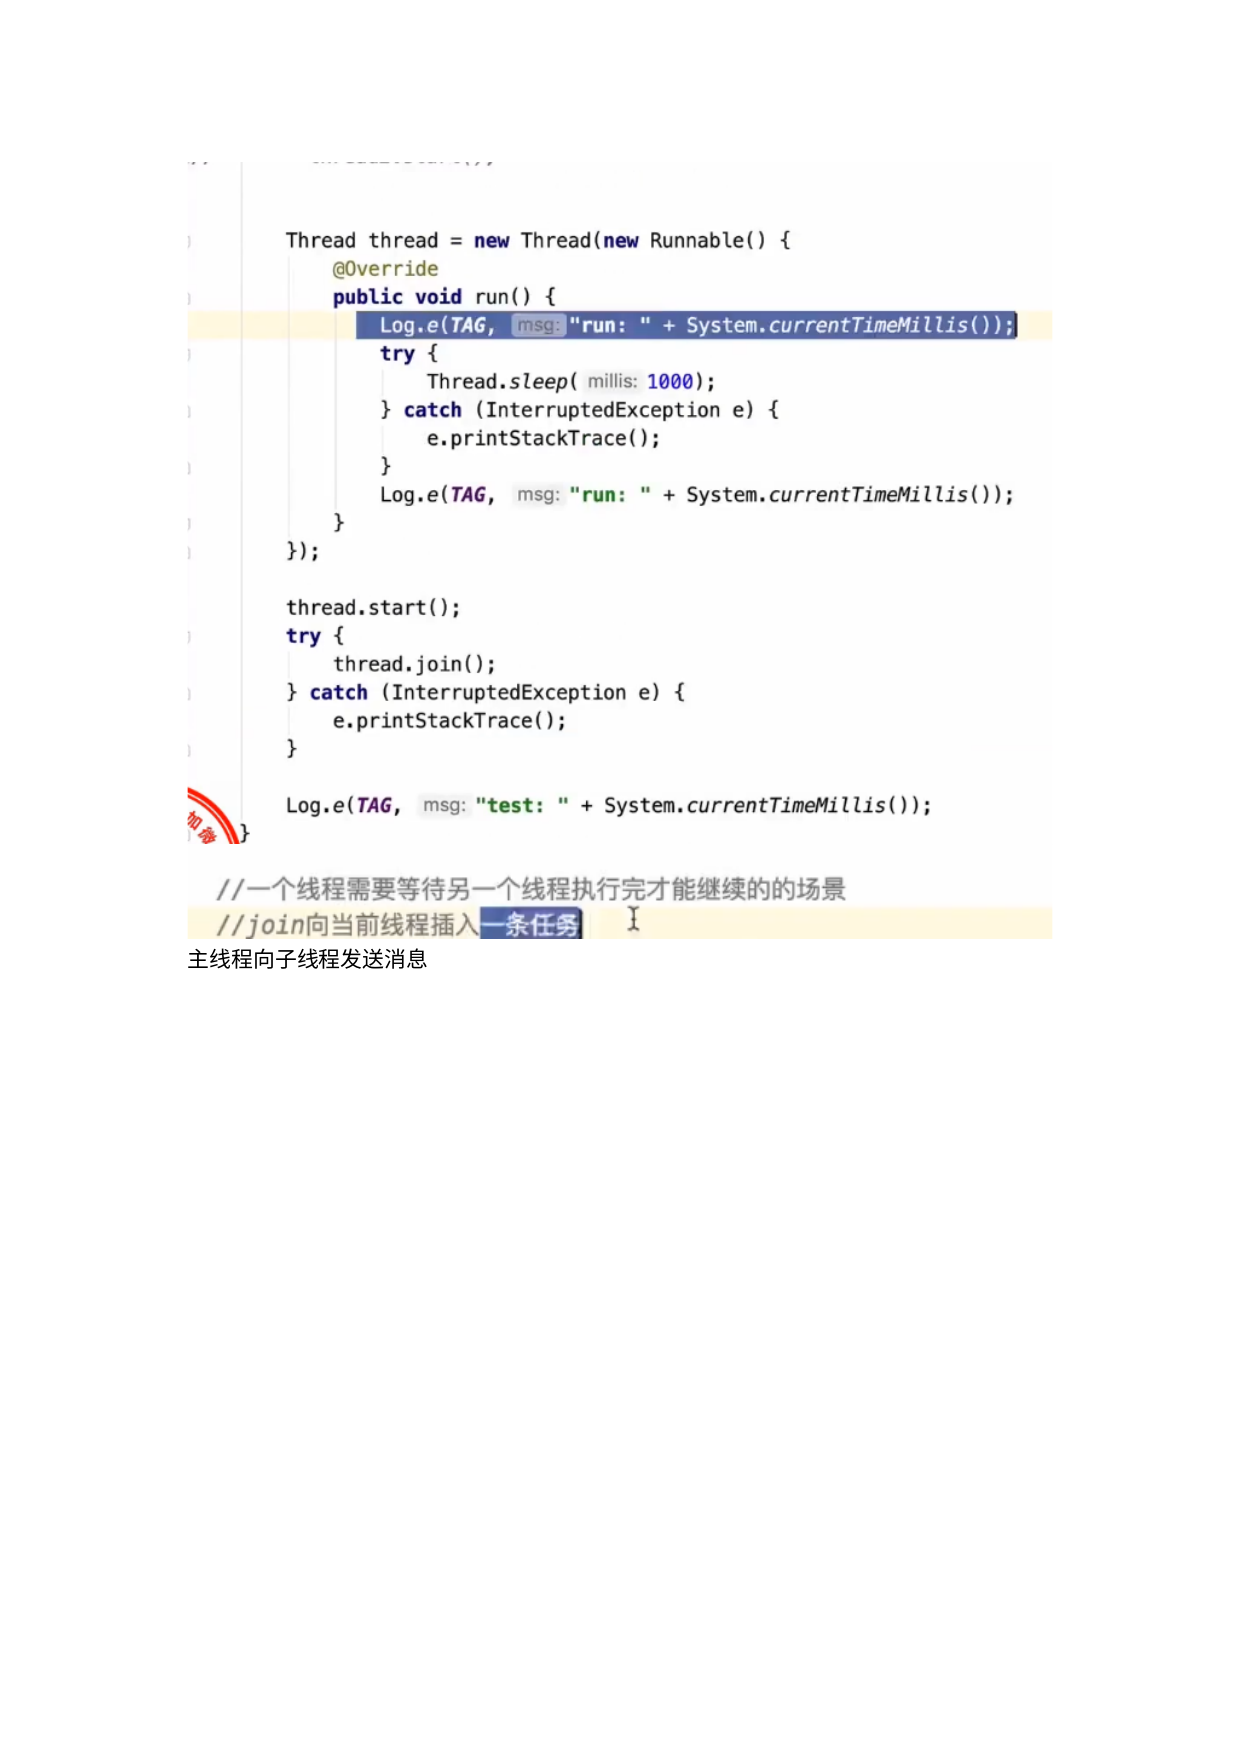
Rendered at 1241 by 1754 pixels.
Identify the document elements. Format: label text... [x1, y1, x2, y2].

text 主线程向子线程发送消息 [187, 942, 1053, 974]
picture [187, 162, 1053, 939]
